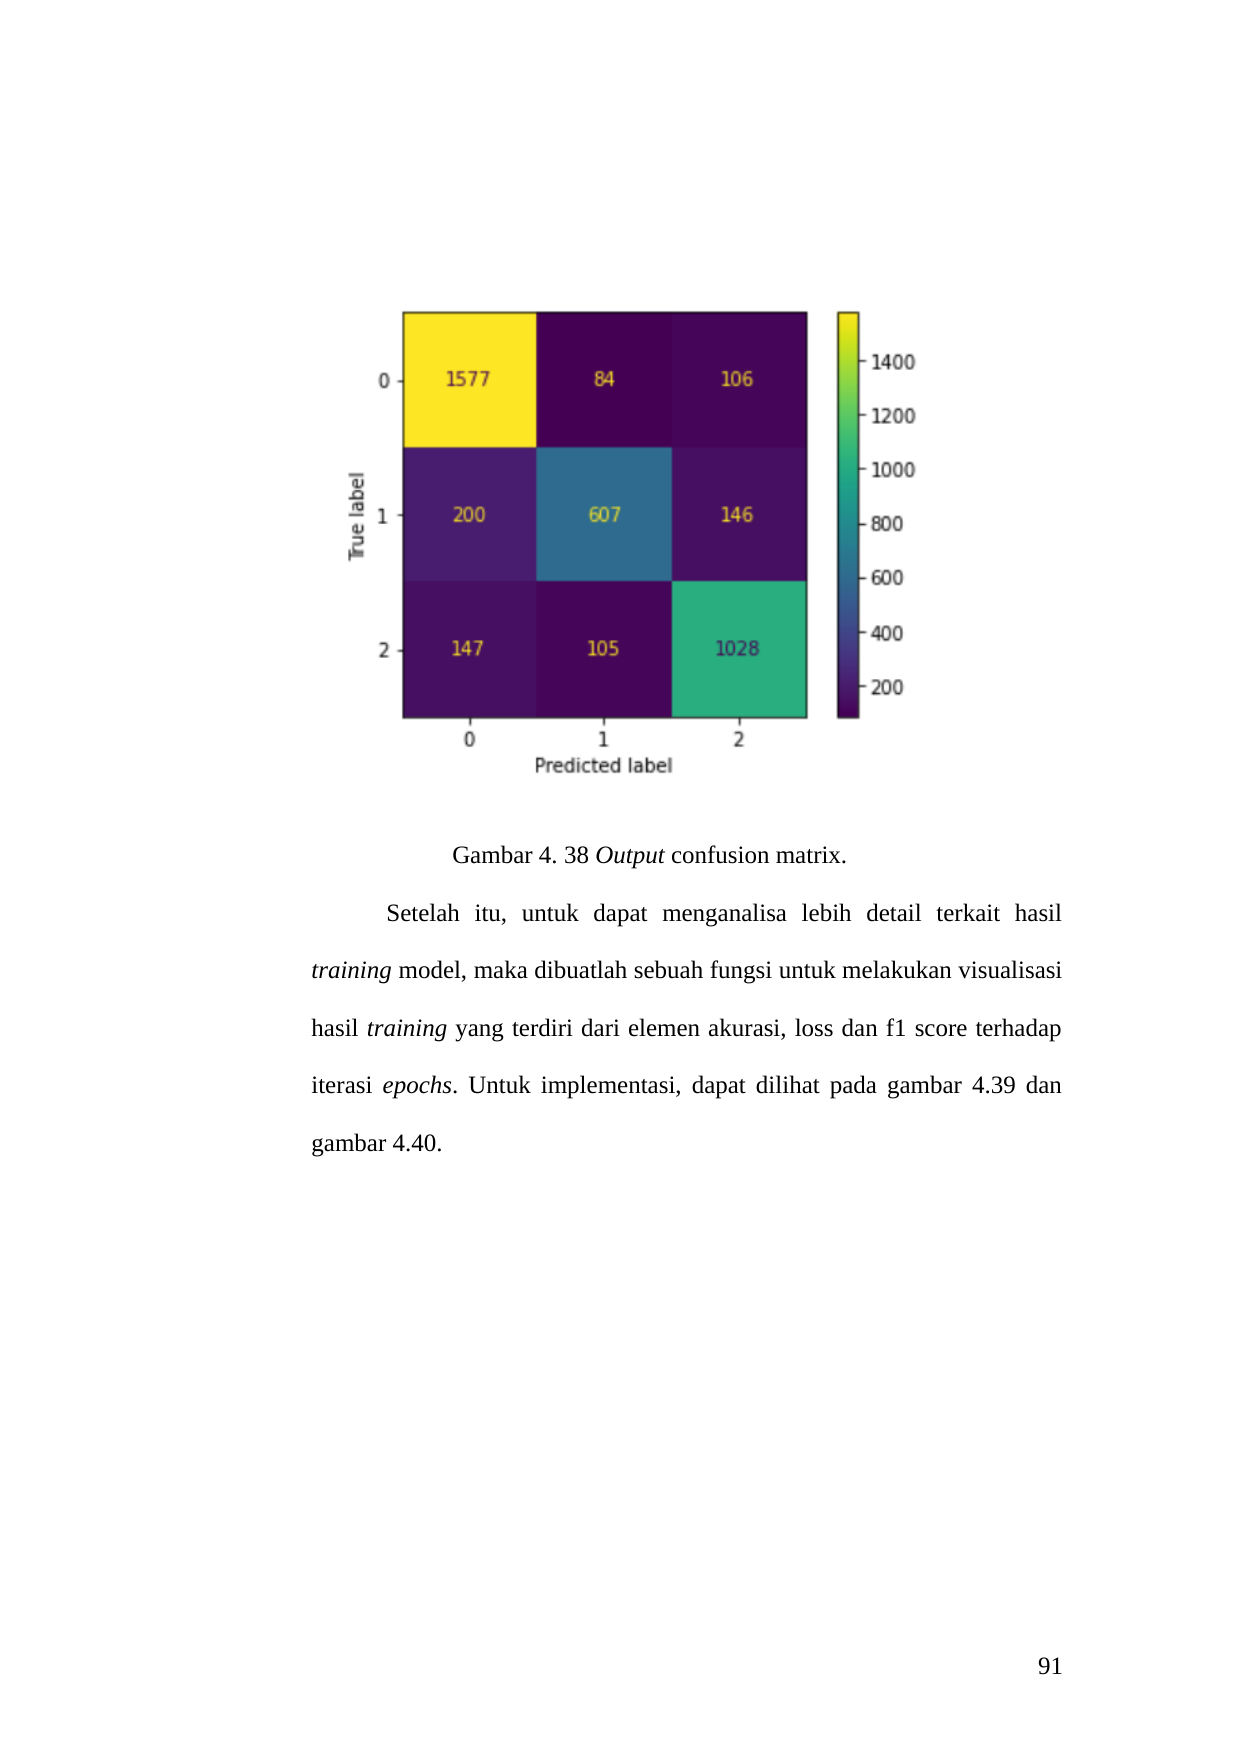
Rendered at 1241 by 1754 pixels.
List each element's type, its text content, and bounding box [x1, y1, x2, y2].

text Gambar 4. 38 Output confusion matrix. [236, 840, 1063, 869]
picture [307, 236, 993, 812]
text Setelah itu, untuk dapat menganalisa lebih detail terkait hasil training model, maka dibuatlah sebuah fungsi untuk melakukan visualisasi hasil training yang terdiri dari elemen akurasi, loss dan f1 score terhadap iterasi epochs. Untuk implementasi, dapat dilihat pada gambar 4.39 dan gambar 4.40. [311, 898, 1063, 1156]
